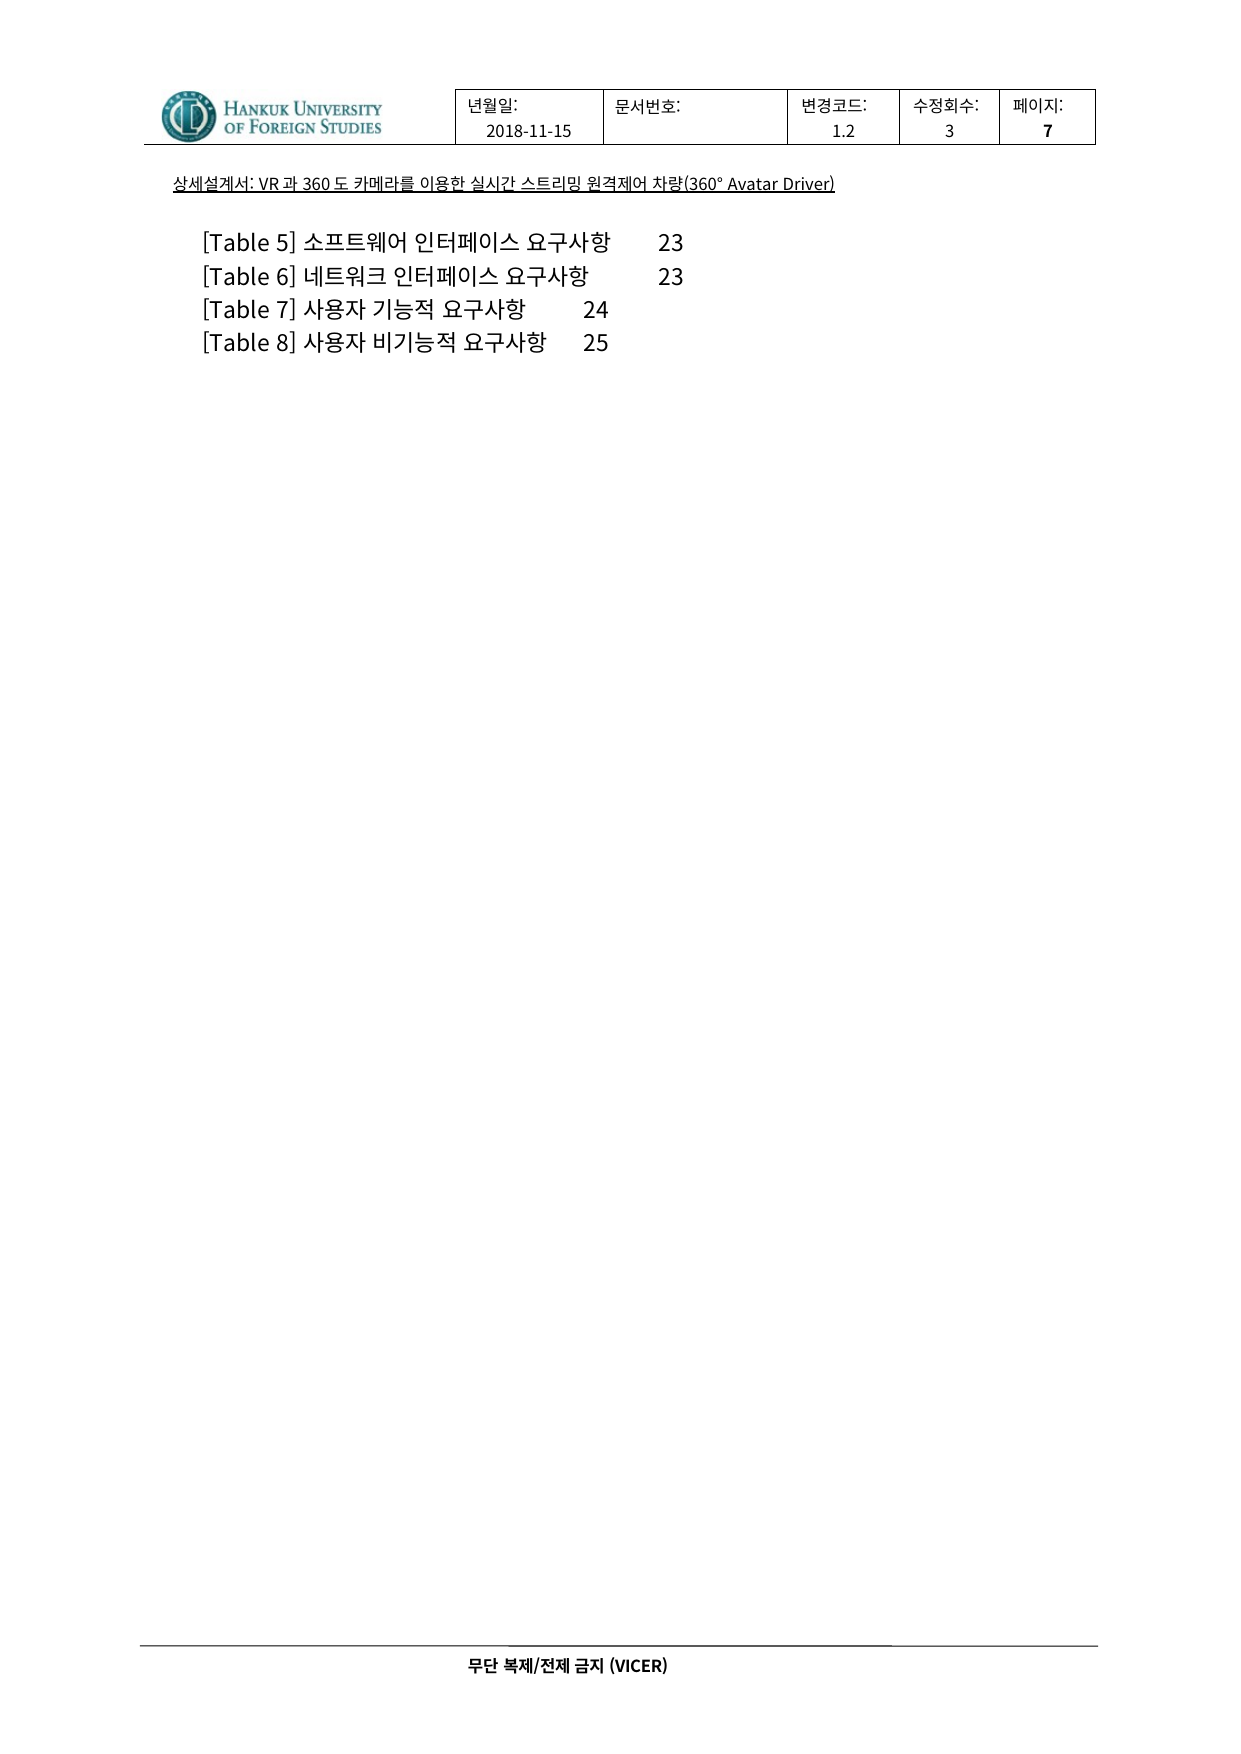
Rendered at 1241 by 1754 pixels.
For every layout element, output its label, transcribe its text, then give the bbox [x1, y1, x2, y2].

text [Table 7] 사용자 기능적 요구사항 24 [133, 292, 1109, 325]
text [Table 6] 네트워크 인터페이스 요구사항 23 [133, 258, 1109, 292]
text [Table 5] 소프트웨어 인터페이스 요구사항 23 [133, 225, 1109, 258]
picture [161, 89, 383, 143]
text [Table 8] 사용자 비기능적 요구사항 25 [133, 325, 1109, 358]
